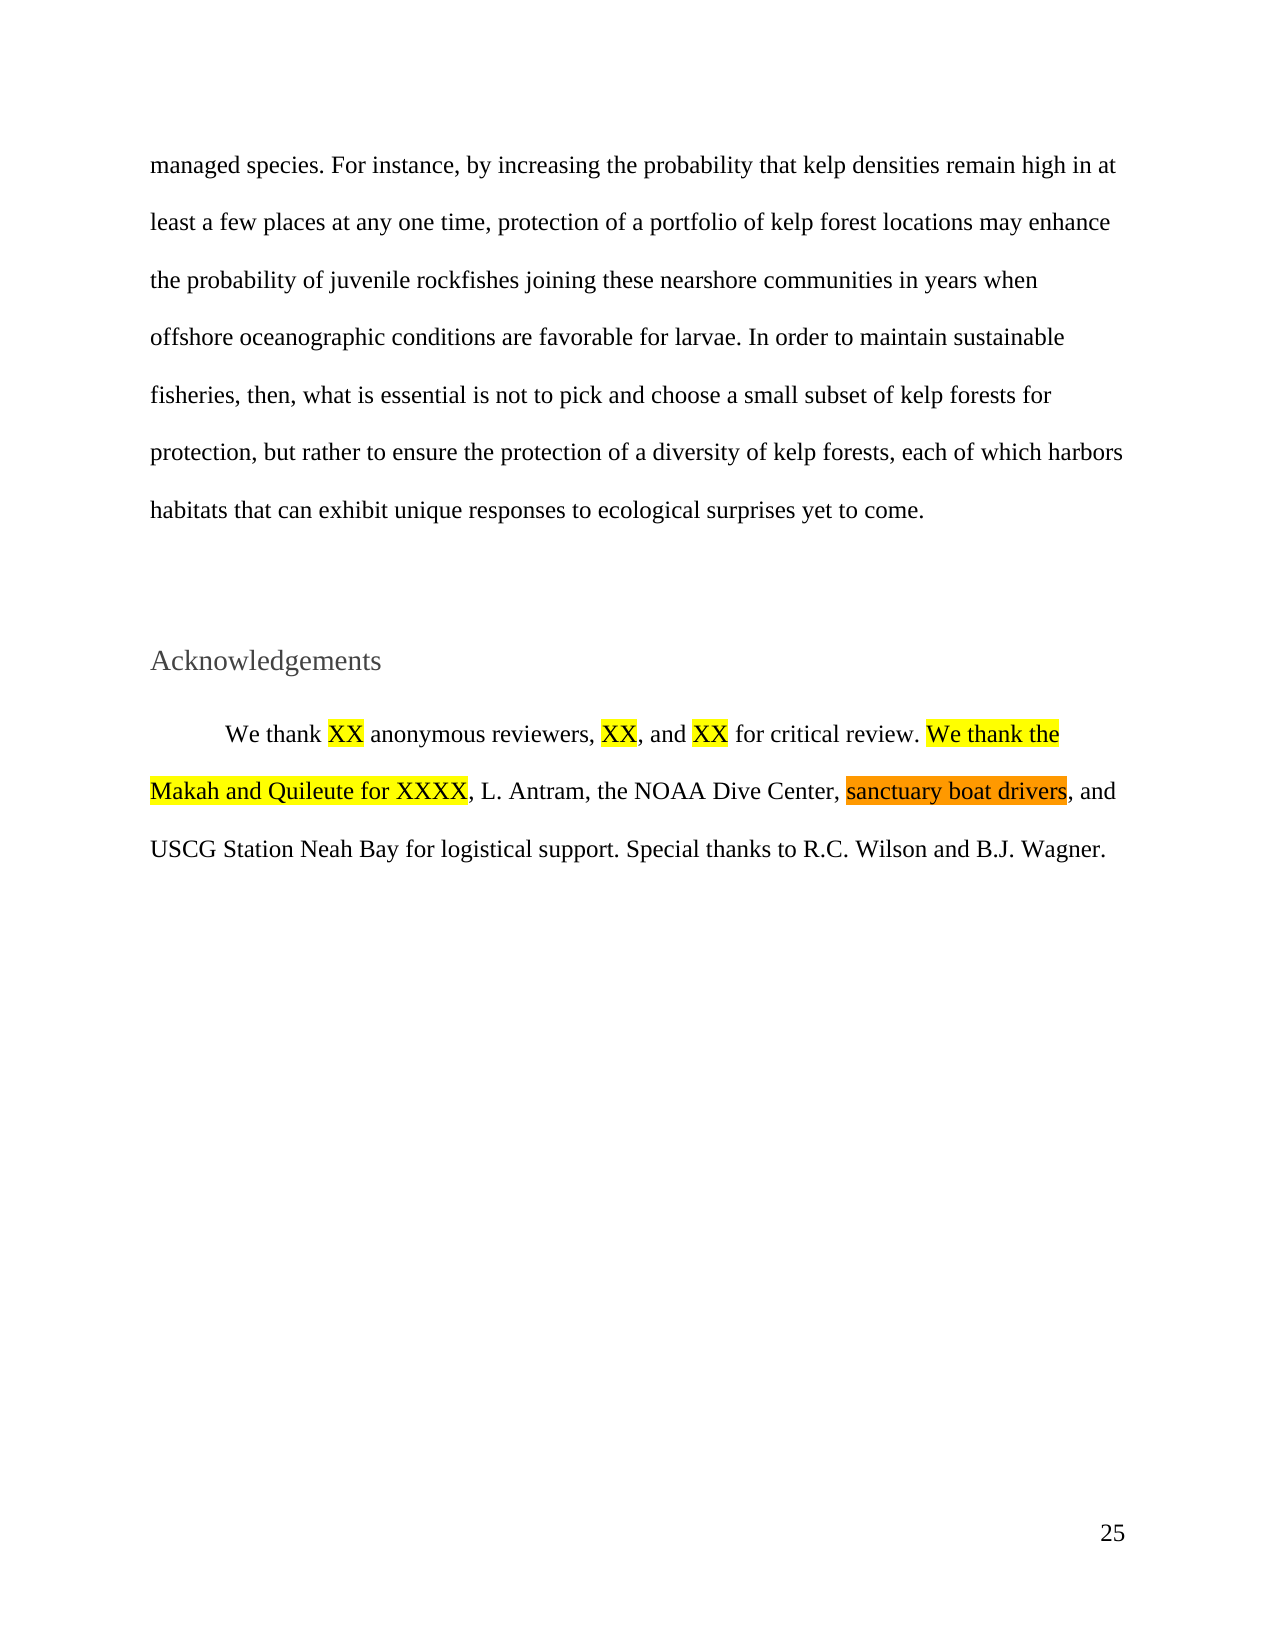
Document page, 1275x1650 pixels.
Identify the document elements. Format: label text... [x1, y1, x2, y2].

subtitle Acknowledgements [150, 643, 1125, 677]
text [150, 150, 1125, 524]
text We thank XX anonymous reviewers, XX, and XX for critical review. We thank the Makah and Quileute for XXXX, L. Antram, the NOAA Dive Center, sanctuary boat drivers, and USCG Station Neah Bay for logistical support. Special thanks to R.C. Wilson and B.J. Wagner. [150, 719, 1125, 862]
